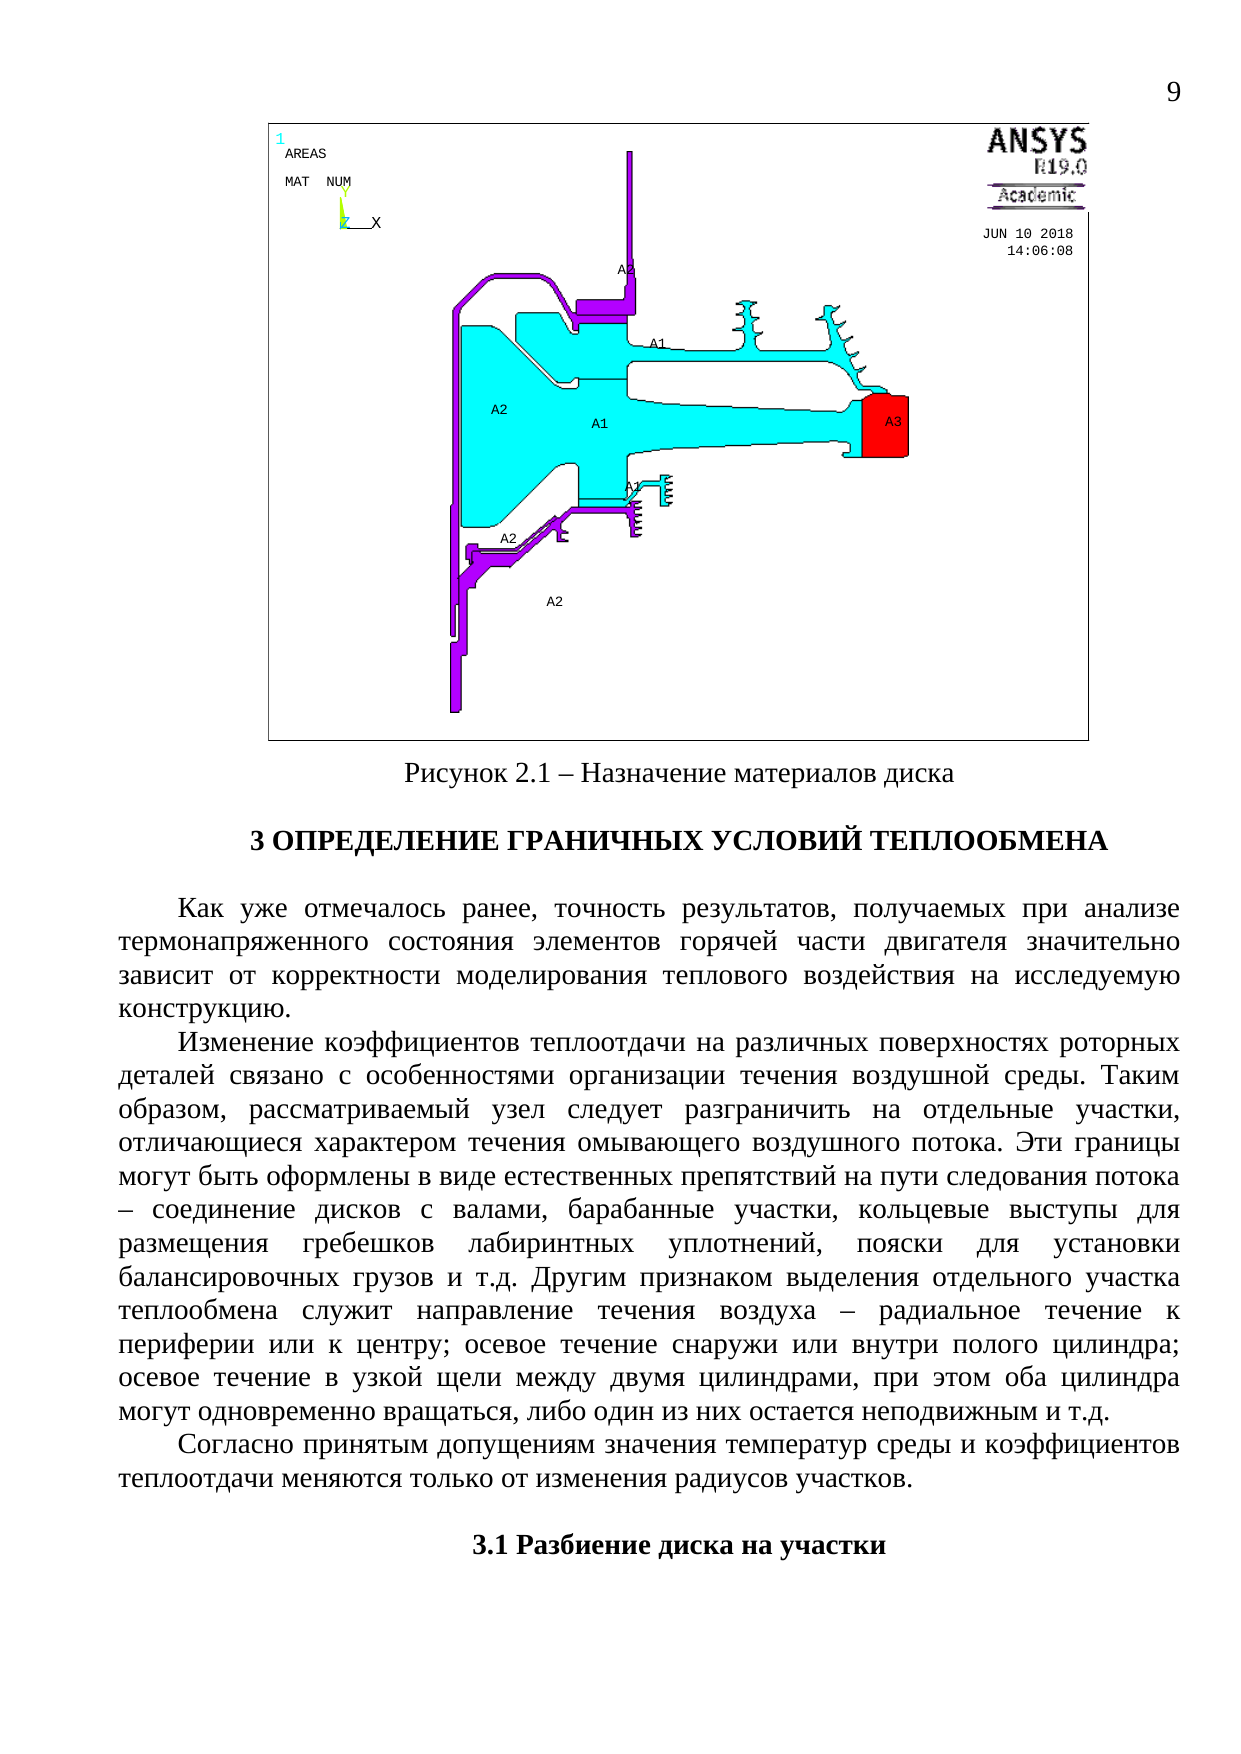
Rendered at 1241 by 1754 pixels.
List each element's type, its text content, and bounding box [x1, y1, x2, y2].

text Изменение коэффициентов теплоотдачи на различных поверхностях роторных деталей связано с особенностями организации течения воздушной среды. Таким образом, рассматриваемый узел следует разграничить на отдельные участки, отличающиеся характером течения омывающего воздушного потока. Эти границы могут быть оформлены в виде естественных препятствий на пути следования потока – соединение дисков с валами, барабанные участки, кольцевые выступы для размещения гребешков лабиринтных уплотнений, пояски для установки балансировочных грузов и т.д. Другим признаком выделения отдельного участка теплообмена служит направление течения воздуха – радиальное течение к периферии или к центру; осевое течение снаружи или внутри полого цилиндра; осевое течение в узкой щели между двумя цилиндрами, при этом оба цилиндра могут одновременно вращаться, либо один из них остается неподвижным и т.д. [118, 1024, 1181, 1426]
text 3.1 Разбиение диска на участки [118, 1527, 1181, 1561]
text Рисунок 2.1 – Назначение материалов диска [118, 756, 1181, 789]
text Как уже отмечалось ранее, точность результатов, получаемых при анализе термонапряженного состояния элементов горячей части двигателя значительно зависит от корректности моделирования теплового воздействия на исследуемую конструкцию. [118, 890, 1181, 1024]
text 3 ОПРЕДЕЛЕНИЕ ГРАНИЧНЫХ УСЛОВИЙ ТЕПЛООБМЕНА [118, 823, 1181, 856]
text Согласно принятым допущениям значения температур среды и коэффициентов теплоотдачи меняются только от изменения радиусов участков. [118, 1426, 1181, 1493]
